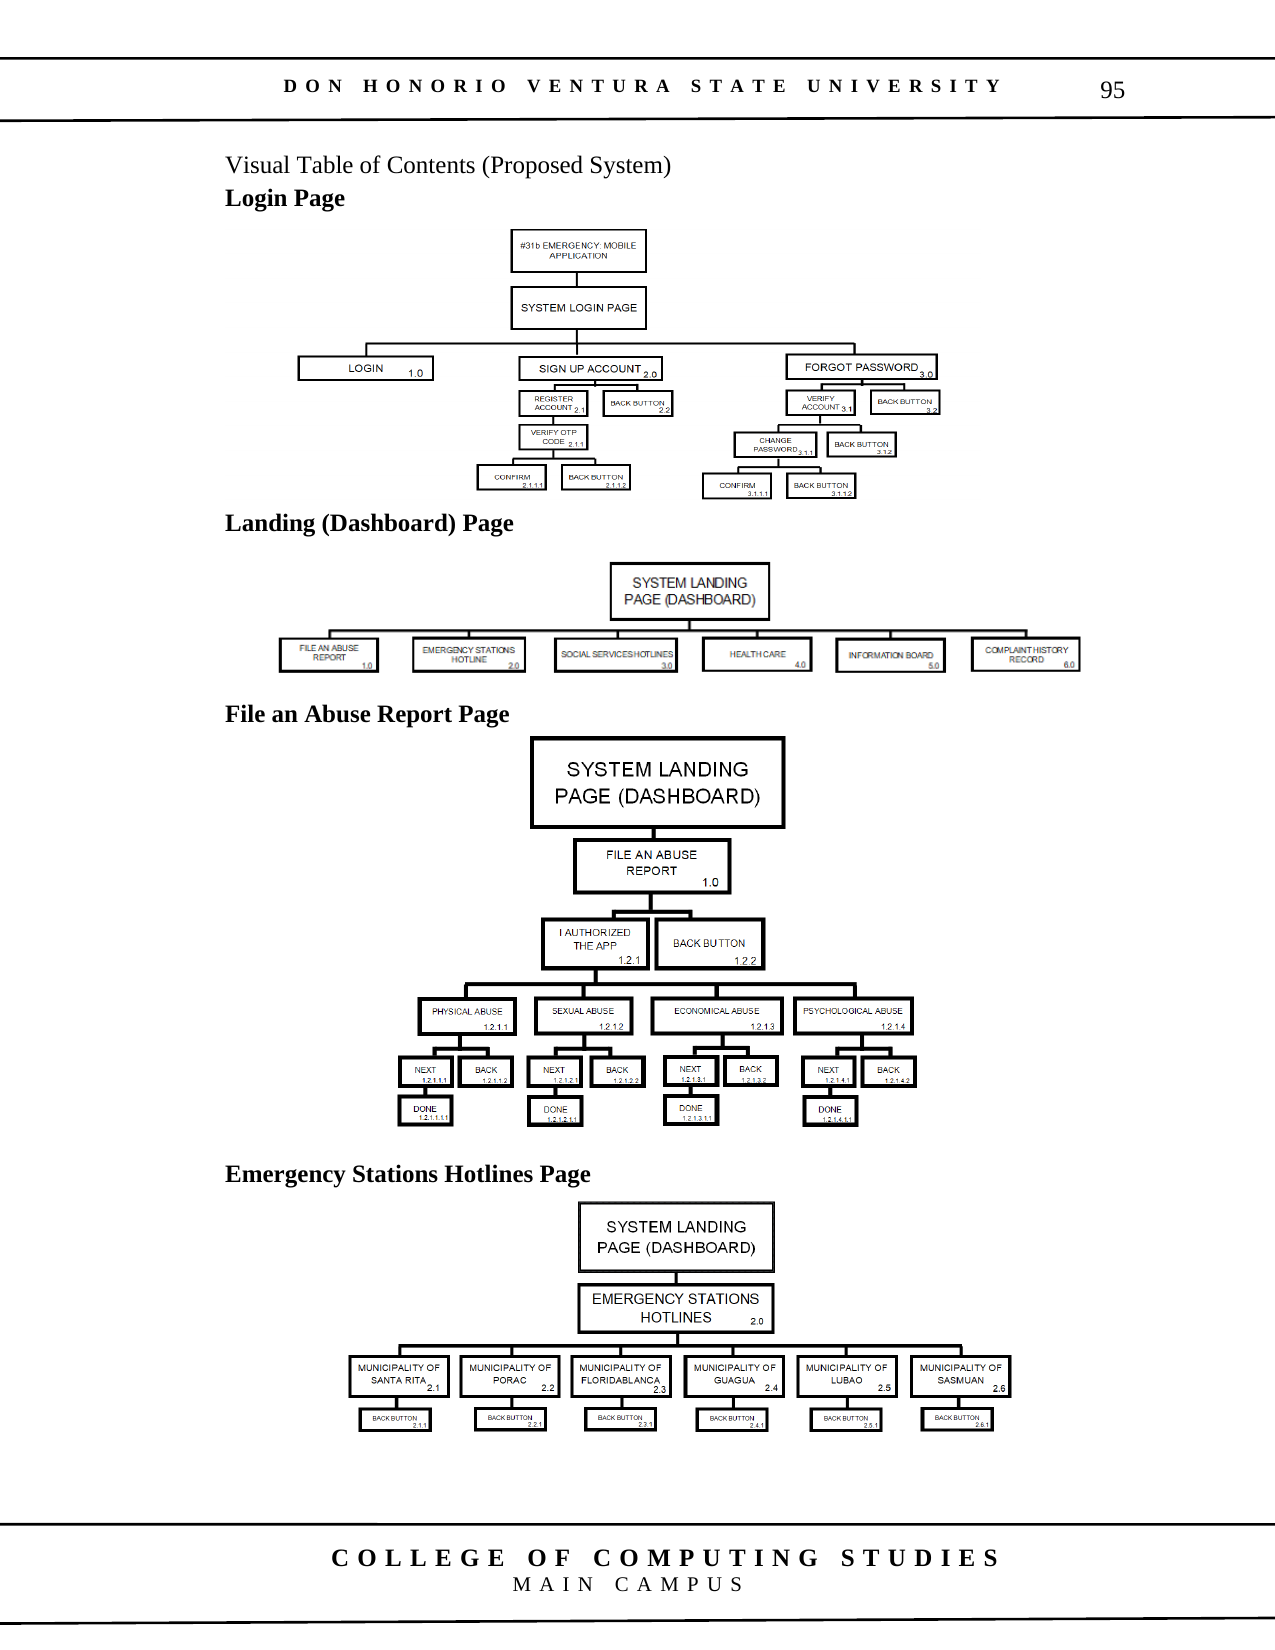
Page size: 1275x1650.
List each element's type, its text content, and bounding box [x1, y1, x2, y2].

text Login Page [225, 183, 1125, 212]
picture [225, 732, 1125, 1131]
picture [225, 216, 982, 504]
text File an Abuse Report Page [225, 699, 1125, 728]
text Landing (Dashboard) Page [225, 508, 1125, 537]
picture [225, 557, 1125, 679]
picture [293, 1191, 1060, 1445]
text Emergency Stations Hotlines Page [225, 1159, 1125, 1188]
text Visual Table of Contents (Proposed System) [225, 150, 1125, 179]
